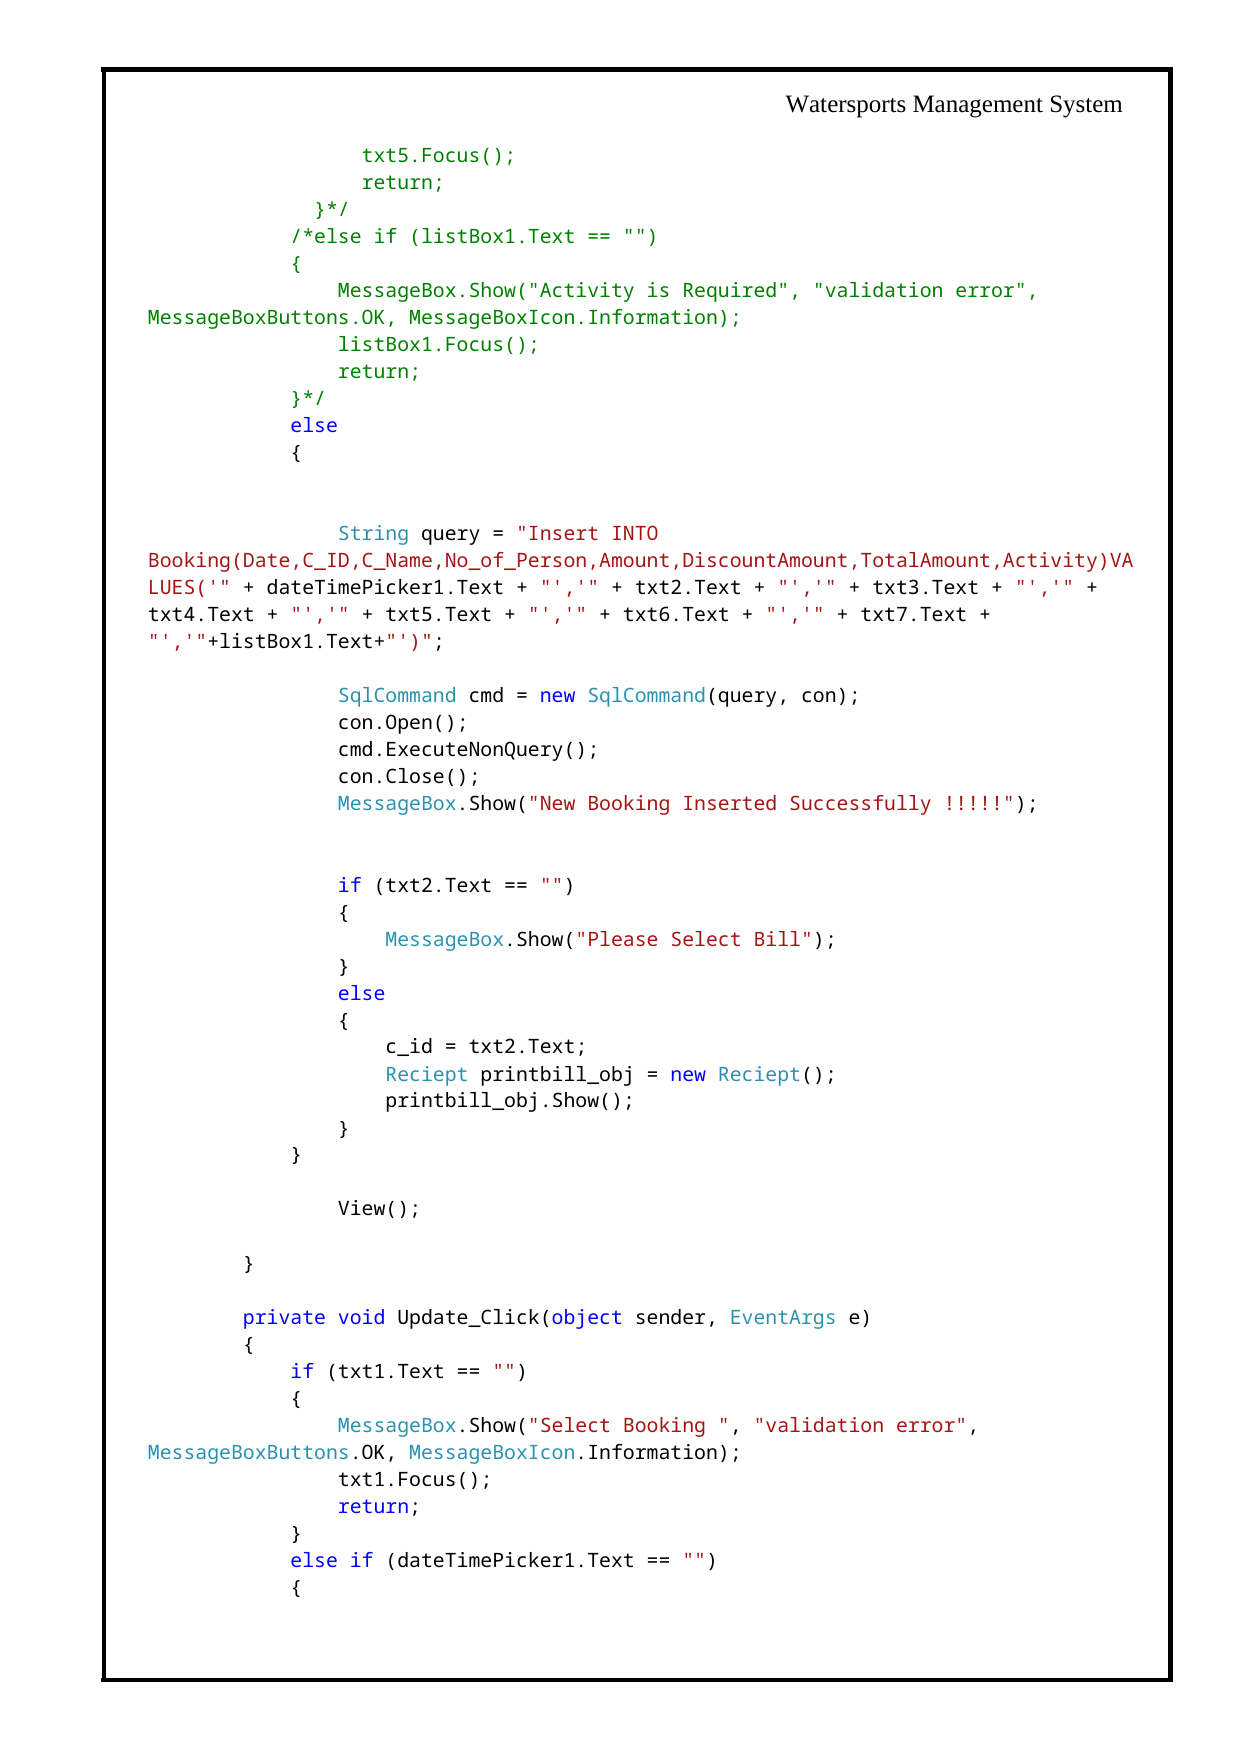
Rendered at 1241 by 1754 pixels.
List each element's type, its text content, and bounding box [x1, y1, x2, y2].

text SqlCommand cmd = new SqlCommand(query, con); [148, 681, 1137, 708]
text }*/ [148, 384, 1137, 411]
text } [148, 1114, 1137, 1141]
text else [148, 411, 1137, 438]
text }*/ [148, 195, 1137, 222]
text /*else if (listBox1.Text == "") [148, 222, 1137, 249]
text printbill_obj.Show(); [148, 1087, 1137, 1114]
text c_id = txt2.Text; [148, 1033, 1137, 1060]
text String query = "Insert INTO Booking(Date,C_ID,C_Name,No_of_Person,Amount,DiscountAmount,TotalAmount,Activity)VALUES('" + dateTimePicker1.Text + "','" + txt2.Text + "','" + txt3.Text + "','" + txt4.Text + "','" + txt5.Text + "','" + txt6.Text + "','" + txt7.Text + "','"+listBox1.Text+"')"; [148, 519, 1137, 654]
text } [148, 1250, 1137, 1277]
text { [148, 1384, 1137, 1412]
text txt1.Focus(); [148, 1466, 1137, 1492]
text private void Update_Click(object sender, EventArgs e) [148, 1304, 1137, 1331]
text { [148, 1331, 1137, 1358]
text } [148, 952, 1137, 979]
text txt5.Focus(); [148, 141, 1137, 168]
text MessageBox.Show("Select Booking ", "validation error", MessageBoxButtons.OK, MessageBoxIcon.Information); [148, 1412, 1137, 1466]
text { [148, 249, 1137, 276]
text Reciept printbill_obj = new Reciept(); [148, 1060, 1137, 1087]
text } [148, 1141, 1137, 1168]
text { [148, 438, 1137, 465]
text { [148, 1006, 1137, 1033]
text else [148, 979, 1137, 1006]
text else if (dateTimePicker1.Text == "") [148, 1546, 1137, 1573]
text MessageBox.Show("Please Select Bill"); [148, 925, 1137, 952]
text View(); [148, 1195, 1137, 1222]
text return; [148, 1492, 1137, 1519]
text MessageBox.Show("New Booking Inserted Successfully !!!!!"); [148, 789, 1137, 816]
text con.Close(); [148, 762, 1137, 789]
text MessageBox.Show("Activity is Required", "validation error", MessageBoxButtons.OK, MessageBoxIcon.Information); [148, 276, 1137, 330]
text return; [148, 168, 1137, 195]
text { [148, 898, 1137, 925]
text return; [148, 357, 1137, 384]
text { [148, 1573, 1137, 1600]
text cmd.ExecuteNonQuery(); [148, 735, 1137, 762]
text listBox1.Focus(); [148, 330, 1137, 357]
text con.Open(); [148, 708, 1137, 735]
text if (txt2.Text == "") [148, 871, 1137, 898]
text } [148, 1519, 1137, 1546]
text if (txt1.Text == "") [148, 1358, 1137, 1384]
